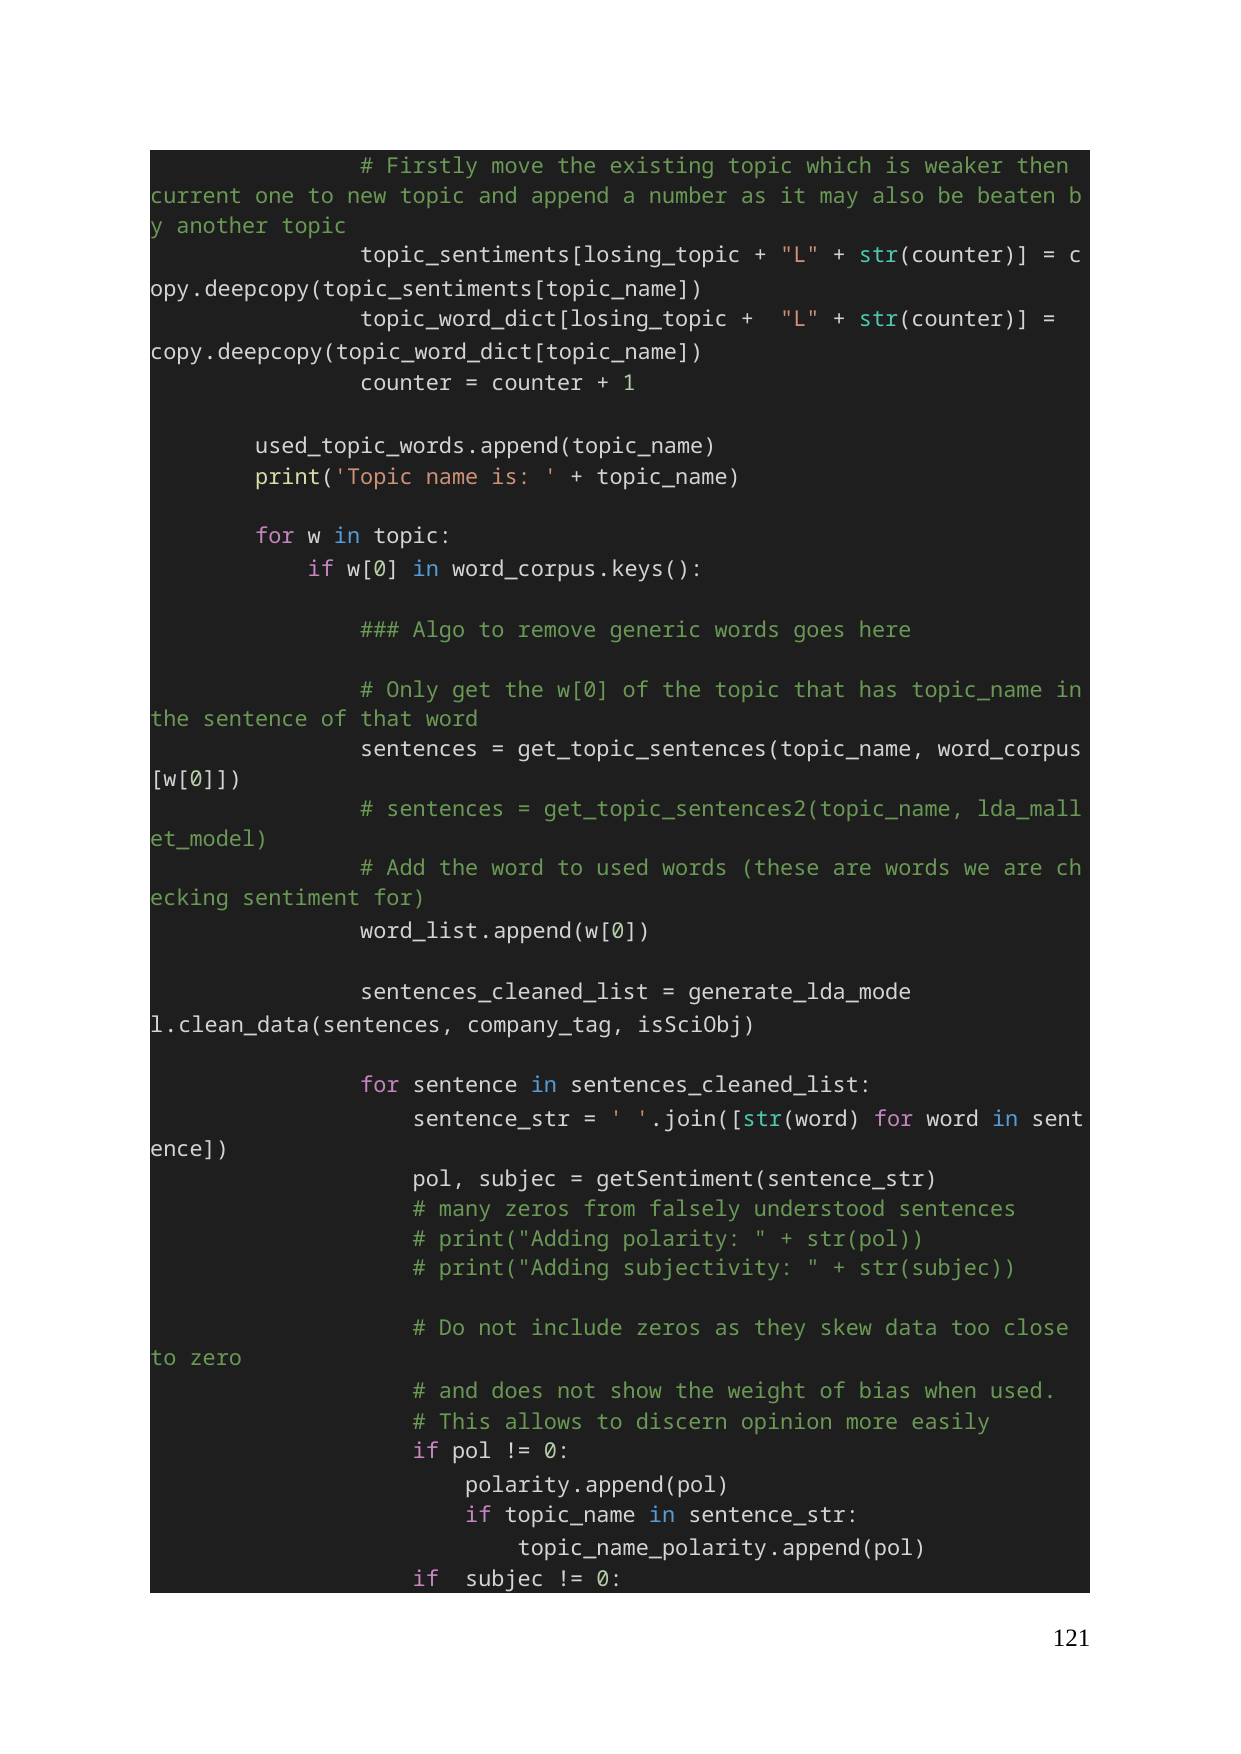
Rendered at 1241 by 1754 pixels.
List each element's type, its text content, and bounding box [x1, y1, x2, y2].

text # print("Adding polarity: " + str(pol)) [150, 1223, 1090, 1252]
text counter = counter + 1 [150, 367, 1090, 397]
text # Do not include zeros as they skew data too close to zero [150, 1312, 1090, 1372]
text # Only get the w[0] of the topic that has topic_name in the sentence of that word [150, 673, 1090, 733]
text if pol != 0: [150, 1435, 1090, 1465]
text word_list.append(w[0]) [150, 912, 1090, 946]
text print('Topic name is: ' + topic_name) [150, 461, 1090, 491]
text ### Algo to remove generic words goes here [150, 614, 1090, 644]
text if w[0] in word_corpus.keys(): [150, 550, 1090, 584]
text if subjec != 0: [150, 1563, 1090, 1593]
text sentences = get_topic_sentences(topic_name, word_corpus[w[0]]) [150, 733, 1090, 793]
text # This allows to discern opinion more easily [150, 1406, 1090, 1435]
text sentence_str = ' '.join([str(word) for word in sentence]) [150, 1099, 1090, 1163]
text # and does not show the weight of bias when used. [150, 1372, 1090, 1406]
text pol, subjec = getSentiment(sentence_str) [150, 1163, 1090, 1193]
text # many zeros from falsely understood sentences [150, 1193, 1090, 1223]
text # print("Adding subjectivity: " + str(subjec)) [150, 1252, 1090, 1282]
text sentences_cleaned_list = generate_lda_model.clean_data(sentences, company_tag, isSciObj) [150, 976, 1090, 1039]
text # sentences = get_topic_sentences2(topic_name, lda_mallet_model) [150, 793, 1090, 852]
text # Firstly move the existing topic which is weaker then current one to new topic and append a number as it may also be beaten by another topic [150, 150, 1090, 239]
text topic_name_polarity.append(pol) [150, 1529, 1090, 1563]
text if topic_name in sentence_str: [150, 1499, 1090, 1529]
text topic_word_dict[losing_topic + "L" + str(counter)] = copy.deepcopy(topic_word_dict[topic_name]) [150, 303, 1090, 367]
text for sentence in sentences_cleaned_list: [150, 1069, 1090, 1099]
text topic_sentiments[losing_topic + "L" + str(counter)] = copy.deepcopy(topic_sentiments[topic_name]) [150, 239, 1090, 303]
text polarity.append(pol) [150, 1465, 1090, 1499]
text for w in topic: [150, 520, 1090, 550]
text # Add the word to used words (these are words we are checking sentiment for) [150, 852, 1090, 912]
text used_topic_words.append(topic_name) [150, 427, 1090, 461]
